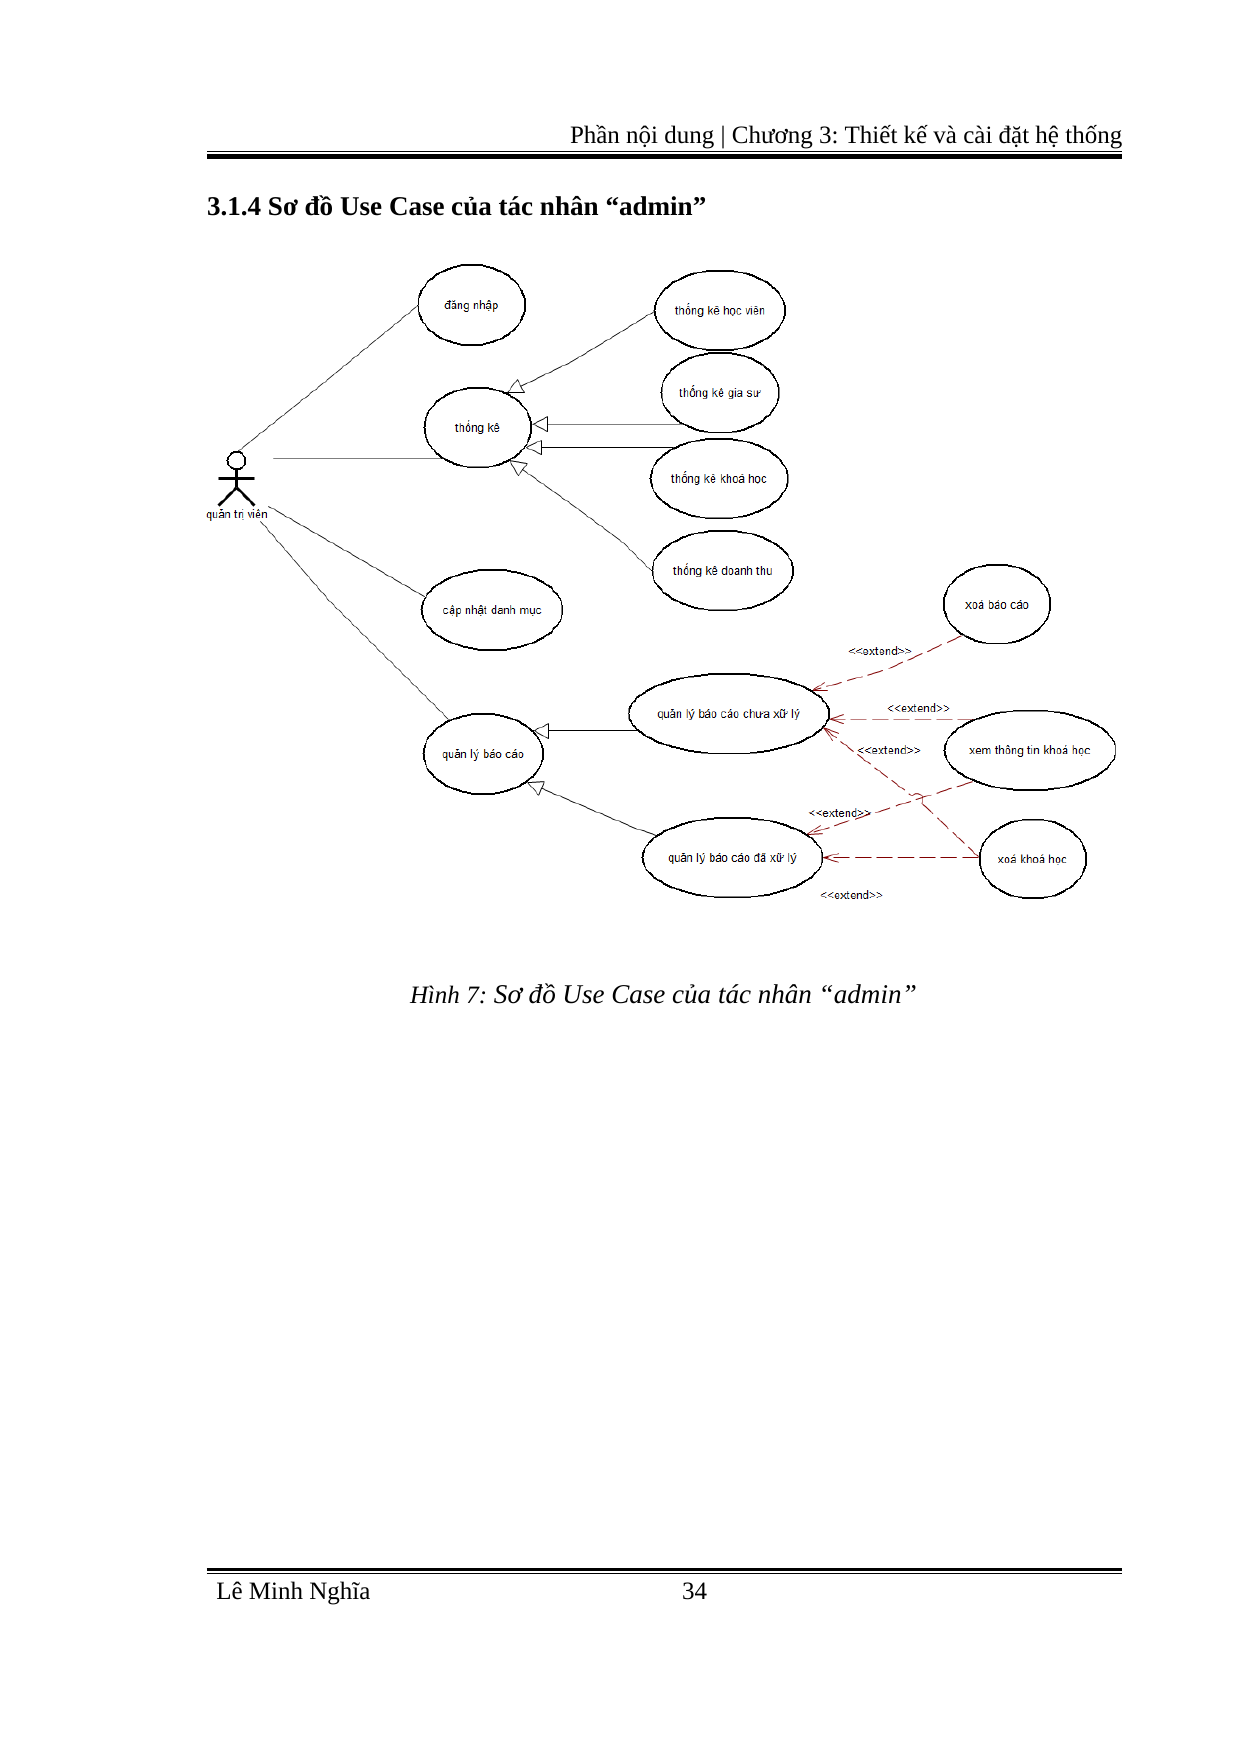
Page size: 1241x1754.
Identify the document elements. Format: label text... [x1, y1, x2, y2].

picture [200, 264, 1116, 922]
text Hình 7: Sơ đồ Use Case của tác nhân “admin” [207, 978, 1122, 1009]
text 3.1.4 Sơ đồ Use Case của tác nhân “admin” [207, 190, 1122, 221]
